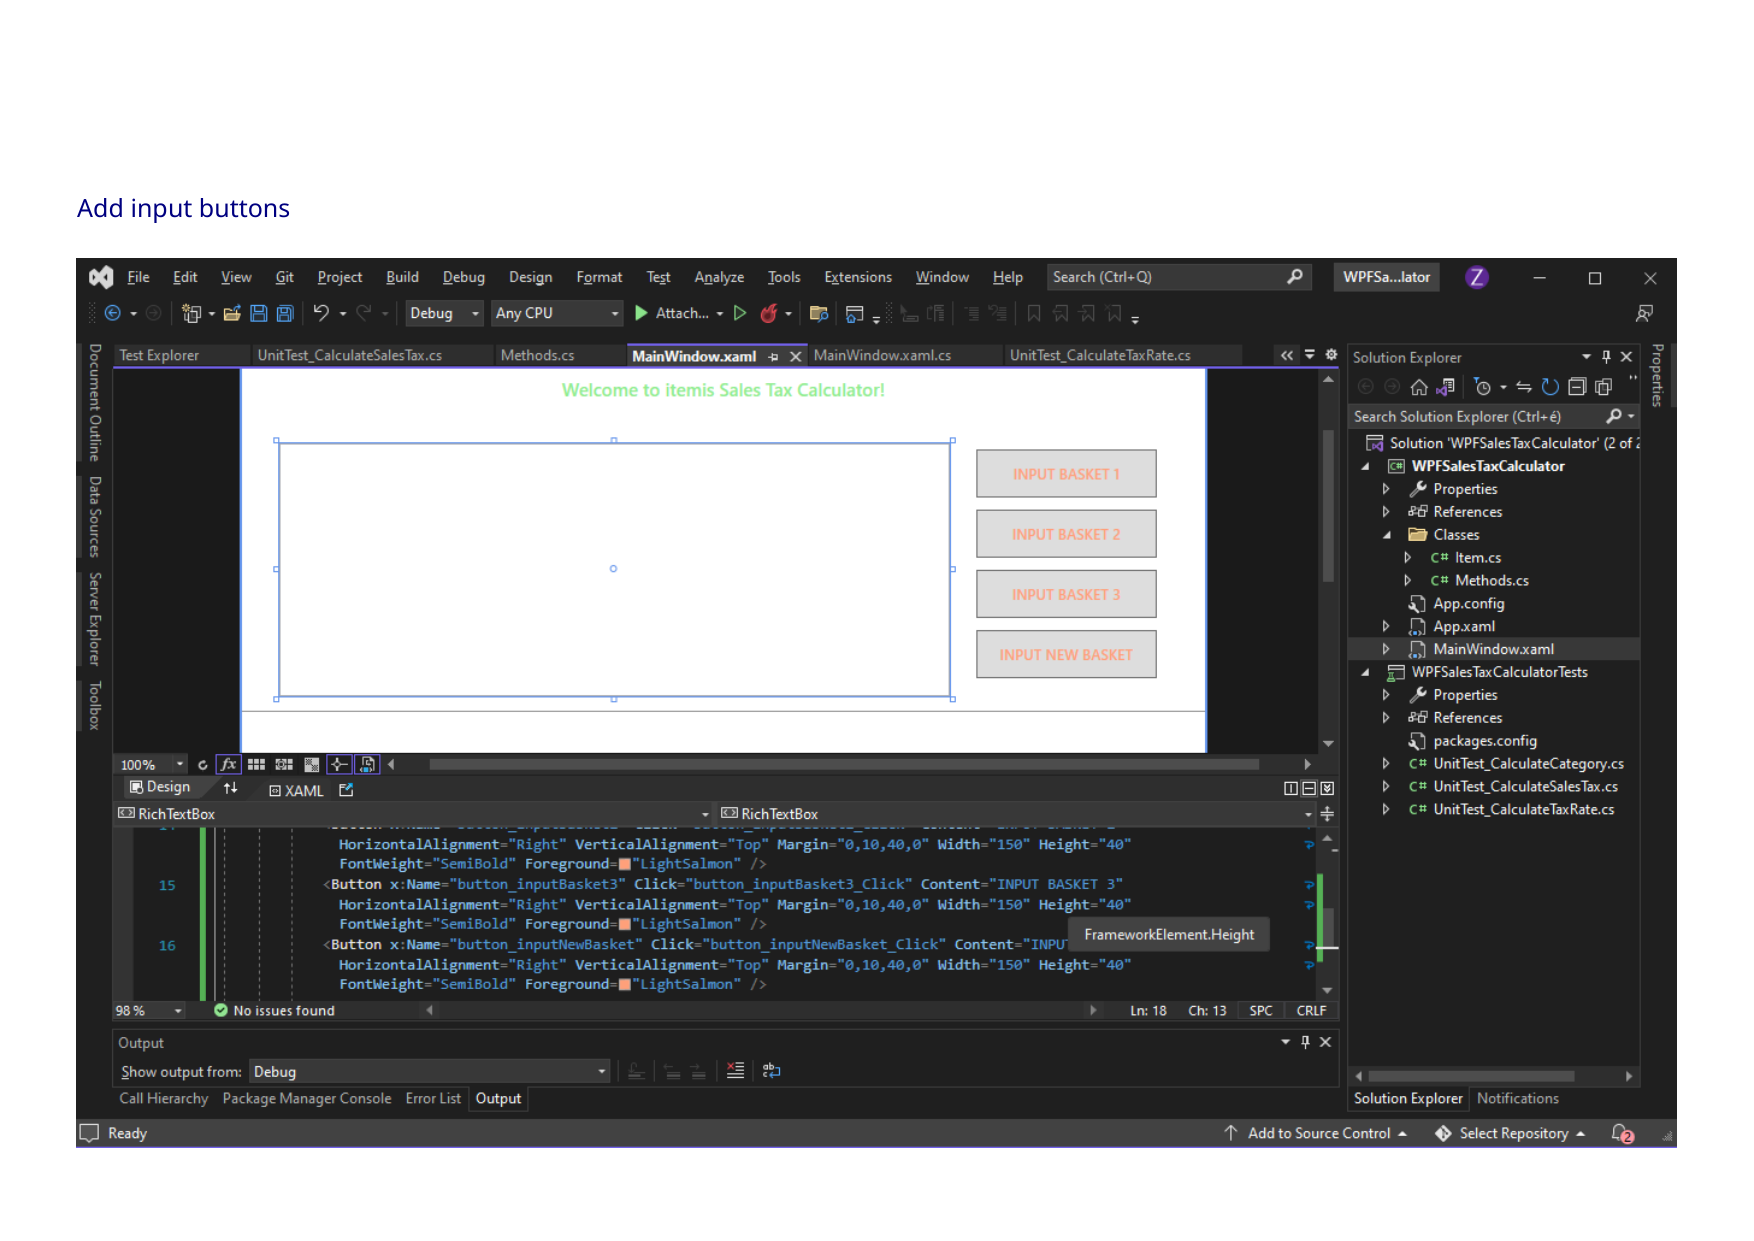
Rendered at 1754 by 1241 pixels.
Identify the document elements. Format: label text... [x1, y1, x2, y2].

picture [76, 258, 1677, 1148]
text Add input buttons [77, 191, 1689, 224]
